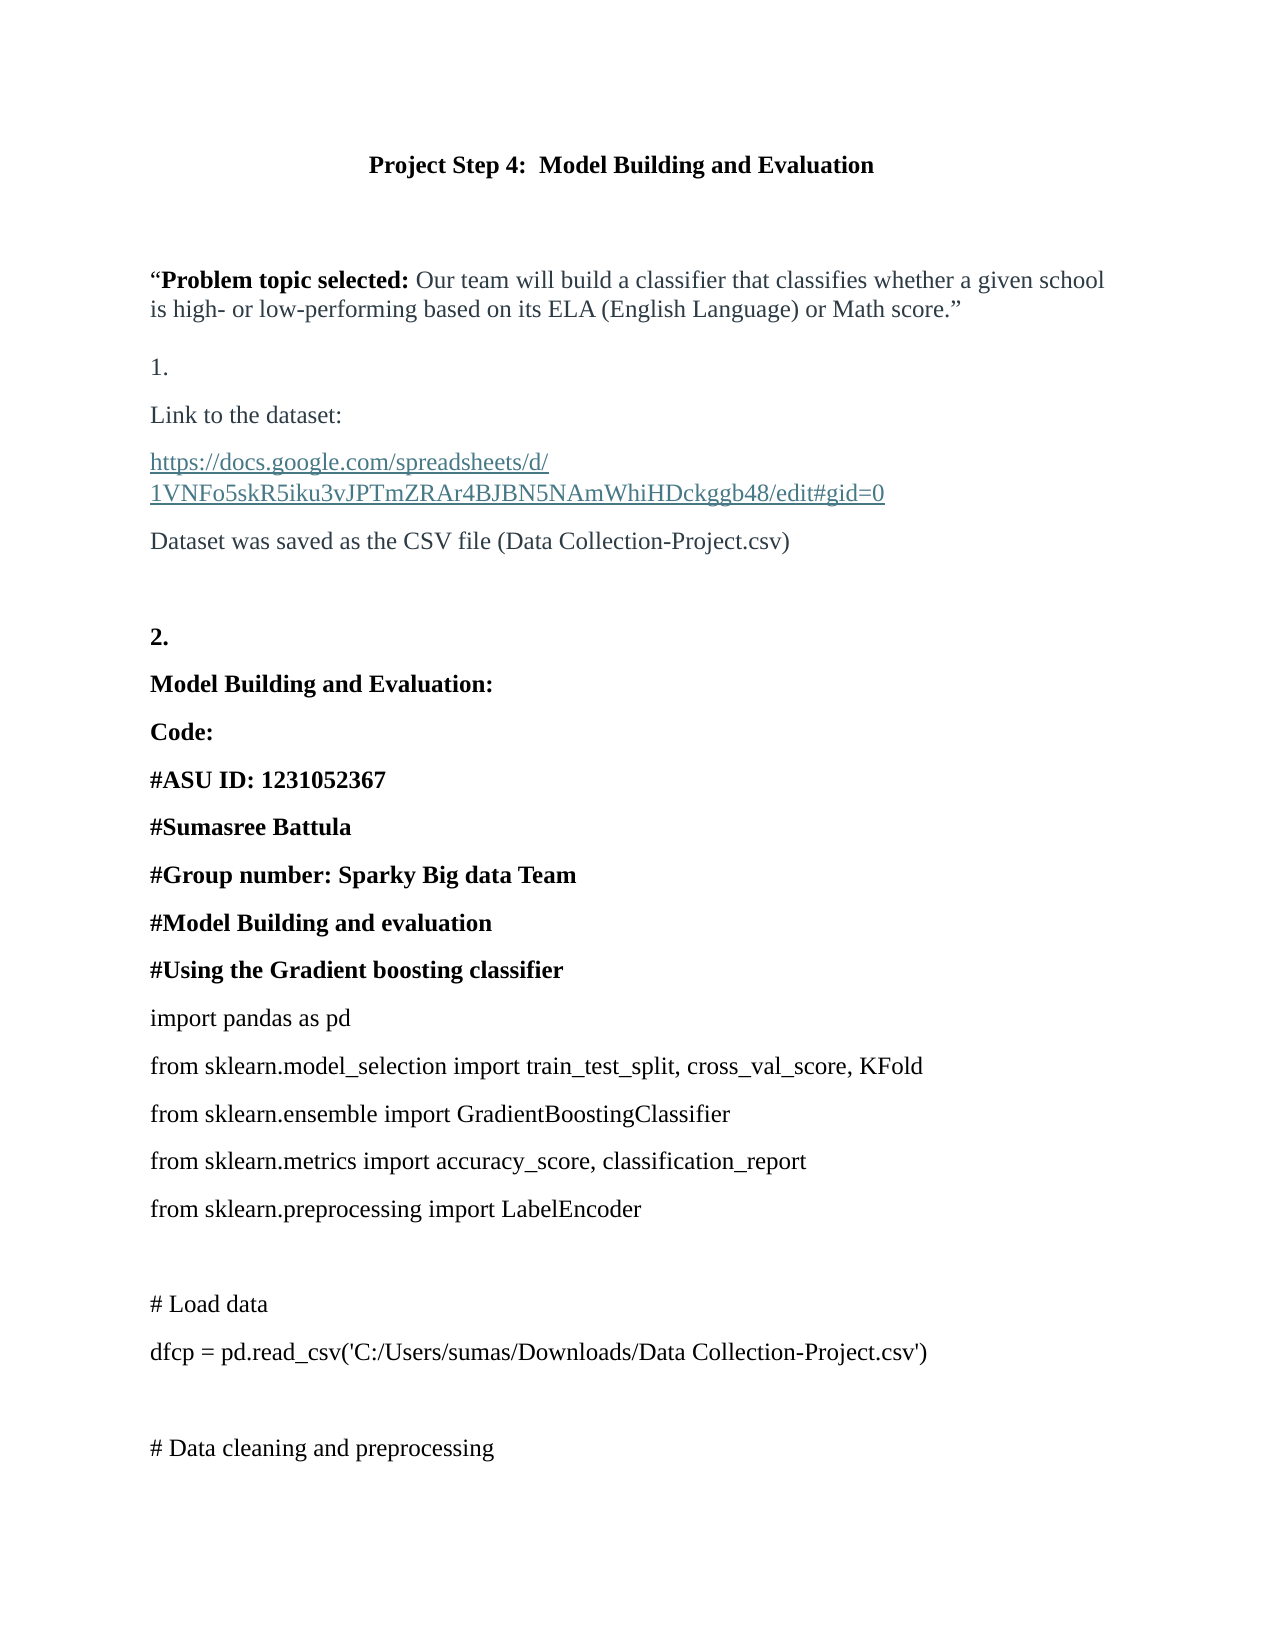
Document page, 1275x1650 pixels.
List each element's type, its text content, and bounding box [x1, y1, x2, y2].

text dfcp = pd.read_csv('C:/Users/sumas/Downloads/Data Collection-Project.csv') [150, 1337, 1125, 1366]
text #Using the Gradient boosting classifier [150, 956, 1125, 984]
text Model Building and Evaluation: [150, 669, 1125, 698]
text from sklearn.preprocessing import LabelEncoder [150, 1194, 1125, 1223]
text from sklearn.model_selection import train_test_split, cross_val_score, KFold [150, 1051, 1125, 1080]
text #Sumasree Battula [150, 812, 1125, 841]
text from sklearn.ensemble import GradientBoostingClassifier [150, 1099, 1125, 1127]
text #Group number: Sparky Big data Team [150, 860, 1125, 889]
text Link to the dataset: [150, 400, 1125, 428]
text Dataset was saved as the CSV file (Data Collection-Project.csv) [150, 526, 1125, 555]
subtitle Project Step 4: Model Building and Evaluation [150, 150, 1125, 179]
text # Load data [150, 1289, 1125, 1318]
text “Problem topic selected: Our team will build a classifier that classifies whether a given school is high- or low-performing based on its ELA (English Language) or Math score.” [150, 265, 1125, 323]
text Code: [150, 717, 1125, 746]
text #Model Building and evaluation [150, 908, 1125, 937]
text # Data cleaning and preprocessing [150, 1433, 1125, 1461]
text https://docs.google.com/spreadsheets/d/1VNFo5skR5iku3vJPTmZRAr4BJBN5NAmWhiHDckggb48/edit#gid=0 [150, 447, 1125, 507]
text 2. [150, 622, 1125, 650]
text import pandas as pd [150, 1003, 1125, 1032]
text #ASU ID: 1231052367 [150, 765, 1125, 793]
text 1. [150, 352, 1125, 381]
text from sklearn.metrics import accuracy_score, classification_report [150, 1146, 1125, 1175]
